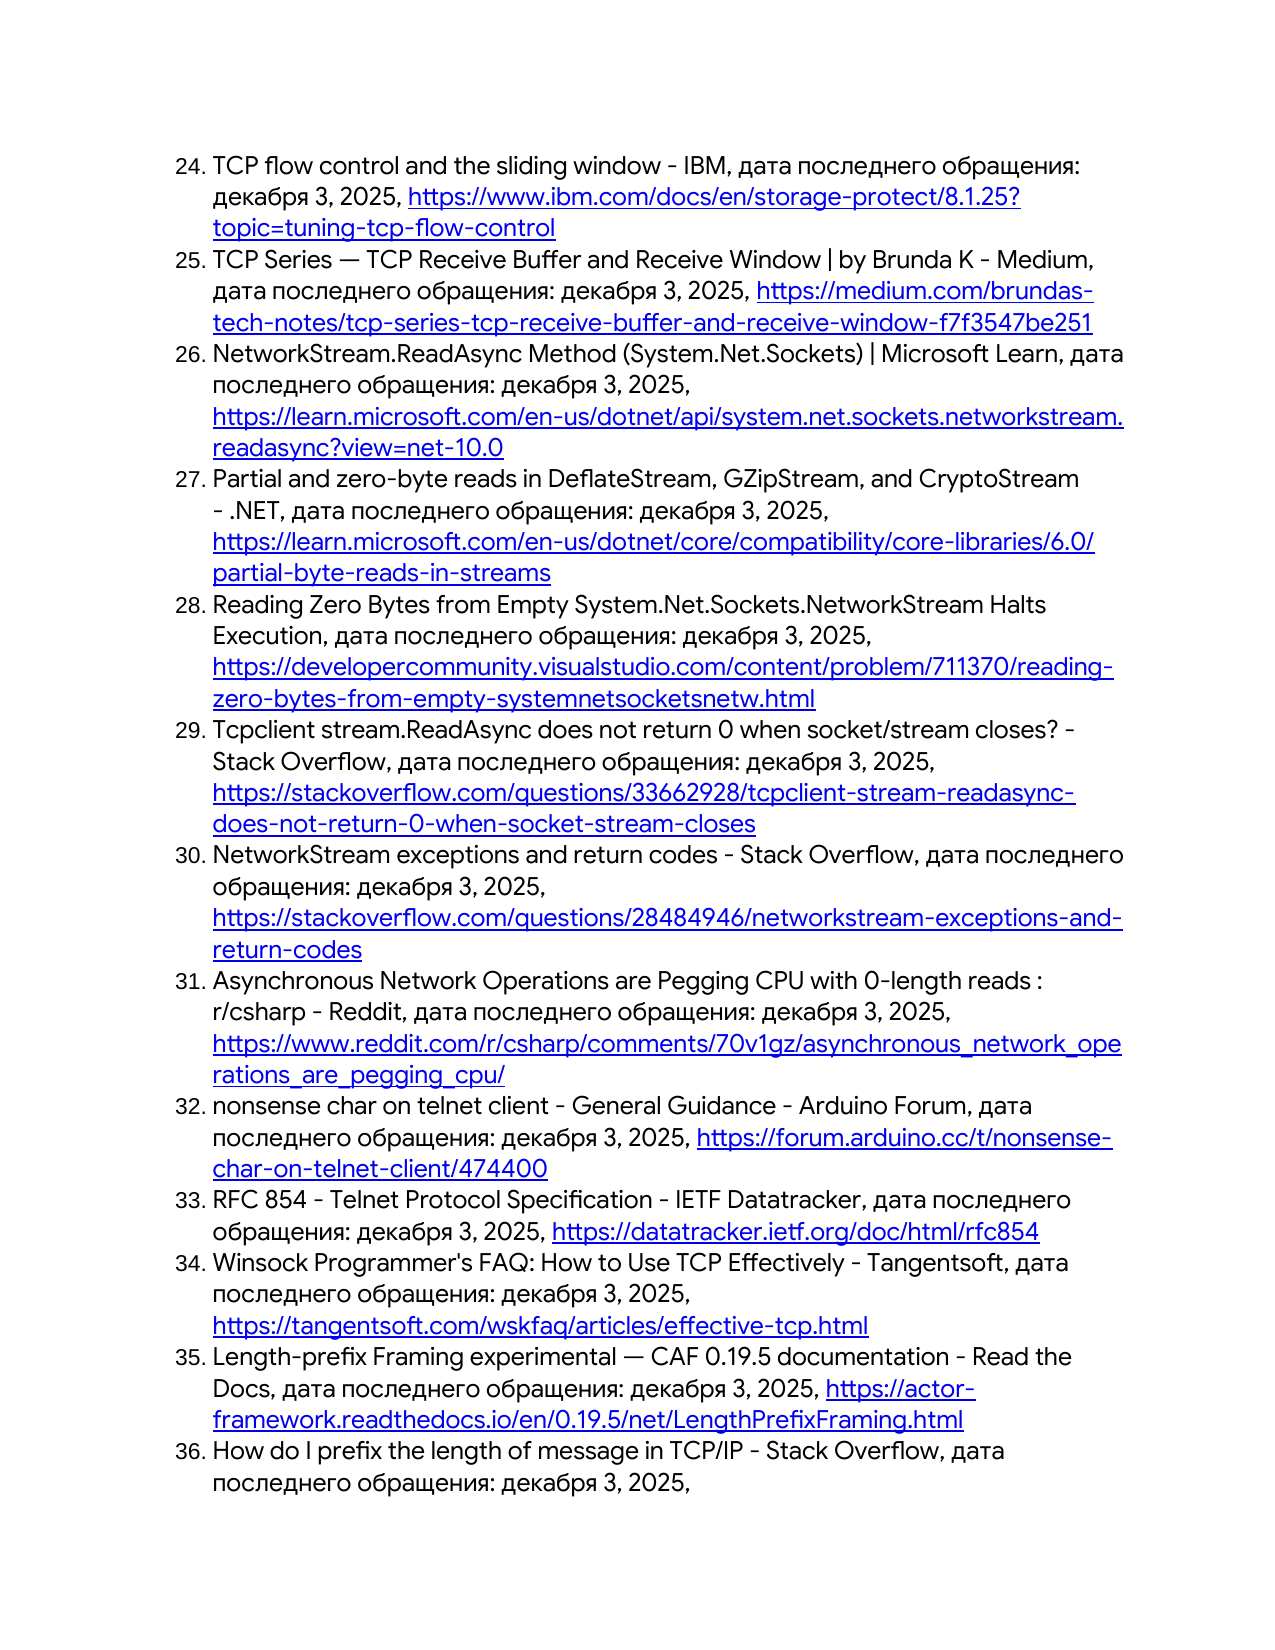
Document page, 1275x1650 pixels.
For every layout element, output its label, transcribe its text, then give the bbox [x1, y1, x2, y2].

list NetworkStream exceptions and return codes - Stack Overflow, дата последнего обращения: декабря 3, 2025, https://stackoverflow.com/questions/28484946/networkstream-exceptions-and-return-codes [175, 840, 1125, 965]
list Winsock Programmer's FAQ: How to Use TCP Effectively - Tangentsoft, дата последнего обращения: декабря 3, 2025, https://tangentsoft.com/wskfaq/articles/effective-tcp.html [175, 1247, 1125, 1341]
list RFC 854 - Telnet Protocol Specification - IETF Datatracker, дата последнего обращения: декабря 3, 2025, https://datatracker.ietf.org/doc/html/rfc854 [175, 1185, 1125, 1247]
list Reading Zero Bytes from Empty System.Net.Sockets.NetworkStream Halts Execution, дата последнего обращения: декабря 3, 2025, https://developercommunity.visualstudio.com/content/problem/711370/reading-zero-bytes-from-empty-systemnetsocketsnetw.html [175, 589, 1125, 714]
list TCP flow control and the sliding window - IBM, дата последнего обращения: декабря 3, 2025, https://www.ibm.com/docs/en/storage-protect/8.1.25?topic=tuning-tcp-flow-control [175, 150, 1125, 244]
list NetworkStream.ReadAsync Method (System.Net.Sockets) | Microsoft Learn, дата последнего обращения: декабря 3, 2025, https://learn.microsoft.com/en-us/dotnet/api/system.net.sockets.networkstream.readasync?view=net-10.0 [175, 338, 1125, 463]
list nonsense char on telnet client - General Guidance - Arduino Forum, дата последнего обращения: декабря 3, 2025, https://forum.arduino.cc/t/nonsense-char-on-telnet-client/474400 [175, 1091, 1125, 1185]
list Partial and zero-byte reads in DeflateStream, GZipStream, and CryptoStream - .NET, дата последнего обращения: декабря 3, 2025, https://learn.microsoft.com/en-us/dotnet/core/compatibility/core-libraries/6.0/partial-byte-reads-in-streams [175, 463, 1125, 589]
list TCP Series — TCP Receive Buffer and Receive Window | by Brunda K - Medium, дата последнего обращения: декабря 3, 2025, https://medium.com/brundas-tech-notes/tcp-series-tcp-receive-buffer-and-receive-window-f7f3547be251 [175, 244, 1125, 338]
list Length-prefix Framing experimental — CAF 0.19.5 documentation - Read the Docs, дата последнего обращения: декабря 3, 2025, https://actor-framework.readthedocs.io/en/0.19.5/net/LengthPrefixFraming.html [175, 1341, 1125, 1436]
list Tcpclient stream.ReadAsync does not return 0 when socket/stream closes? - Stack Overflow, дата последнего обращения: декабря 3, 2025, https://stackoverflow.com/questions/33662928/tcpclient-stream-readasync-does-not-return-0-when-socket-stream-closes [175, 714, 1125, 840]
list Asynchronous Network Operations are Pegging CPU with 0-length reads : r/csharp - Reddit, дата последнего обращения: декабря 3, 2025, https://www.reddit.com/r/csharp/comments/70v1gz/asynchronous_network_operations_are_pegging_cpu/ [175, 965, 1125, 1091]
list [175, 1436, 1125, 1498]
